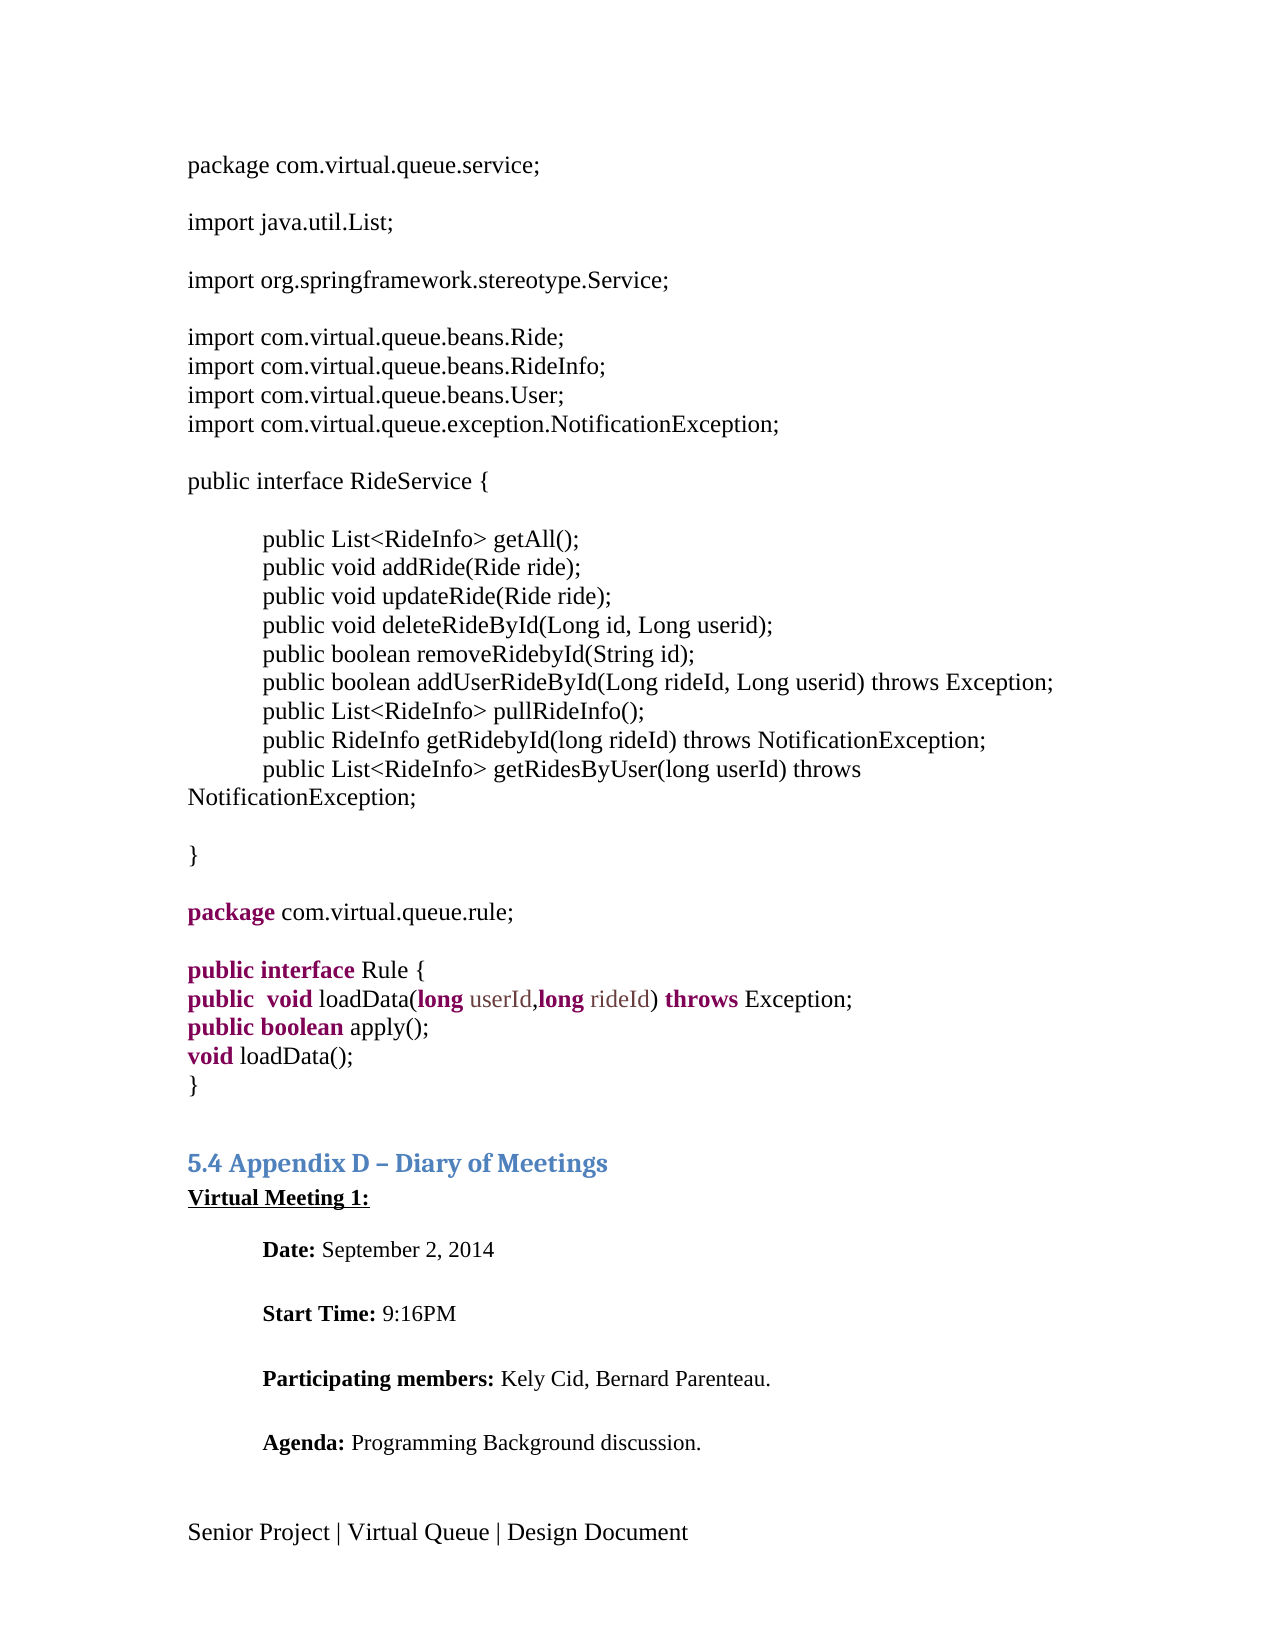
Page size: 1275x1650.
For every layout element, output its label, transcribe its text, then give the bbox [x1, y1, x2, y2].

text public void loadData(long userId,long rideId) throws Exception; [187, 984, 1087, 1012]
text package com.virtual.queue.rule; [187, 897, 1087, 926]
text import com.virtual.queue.beans.Ride; [187, 322, 1087, 351]
text public void updateRide(Ride ride); [187, 581, 1087, 610]
text import java.util.List; [187, 207, 1087, 236]
text public interface RideService { [187, 466, 1087, 495]
text public List<RideInfo> pullRideInfo(); [187, 696, 1087, 725]
text package com.virtual.queue.service; [187, 150, 1087, 179]
text Agenda: Programming Background discussion. [262, 1429, 1087, 1456]
text public List<RideInfo> getRidesByUser(long userId) throws NotificationException; [187, 754, 1087, 811]
text public RideInfo getRidebyId(long rideId) throws NotificationException; [187, 725, 1087, 754]
subtitle 5.4 Appendix D – Diary of Meetings [187, 1148, 1087, 1179]
text import com.virtual.queue.beans.User; [187, 380, 1087, 409]
text public void deleteRideById(Long id, Long userid); [187, 610, 1087, 639]
text Virtual Meeting 1: [187, 1184, 1087, 1210]
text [262, 1365, 1087, 1391]
text public void addRide(Ride ride); [187, 552, 1087, 581]
text public interface Rule { [187, 955, 1087, 984]
text public List<RideInfo> getAll(); [187, 524, 1087, 552]
text Date: September 2, 2014 [262, 1236, 1087, 1262]
text public boolean apply(); [187, 1012, 1087, 1041]
text public boolean removeRidebyId(String id); [187, 639, 1087, 667]
text Start Time: 9:16PM [262, 1301, 1087, 1327]
text import com.virtual.queue.beans.RideInfo; [187, 351, 1087, 380]
text import com.virtual.queue.exception.NotificationException; [187, 409, 1087, 437]
text public boolean addUserRideById(Long rideId, Long userid) throws Exception; [187, 667, 1087, 696]
text } [187, 1070, 1087, 1099]
text import org.springframework.stereotype.Service; [187, 265, 1087, 294]
text void loadData(); [187, 1041, 1087, 1070]
text } [187, 840, 1087, 869]
